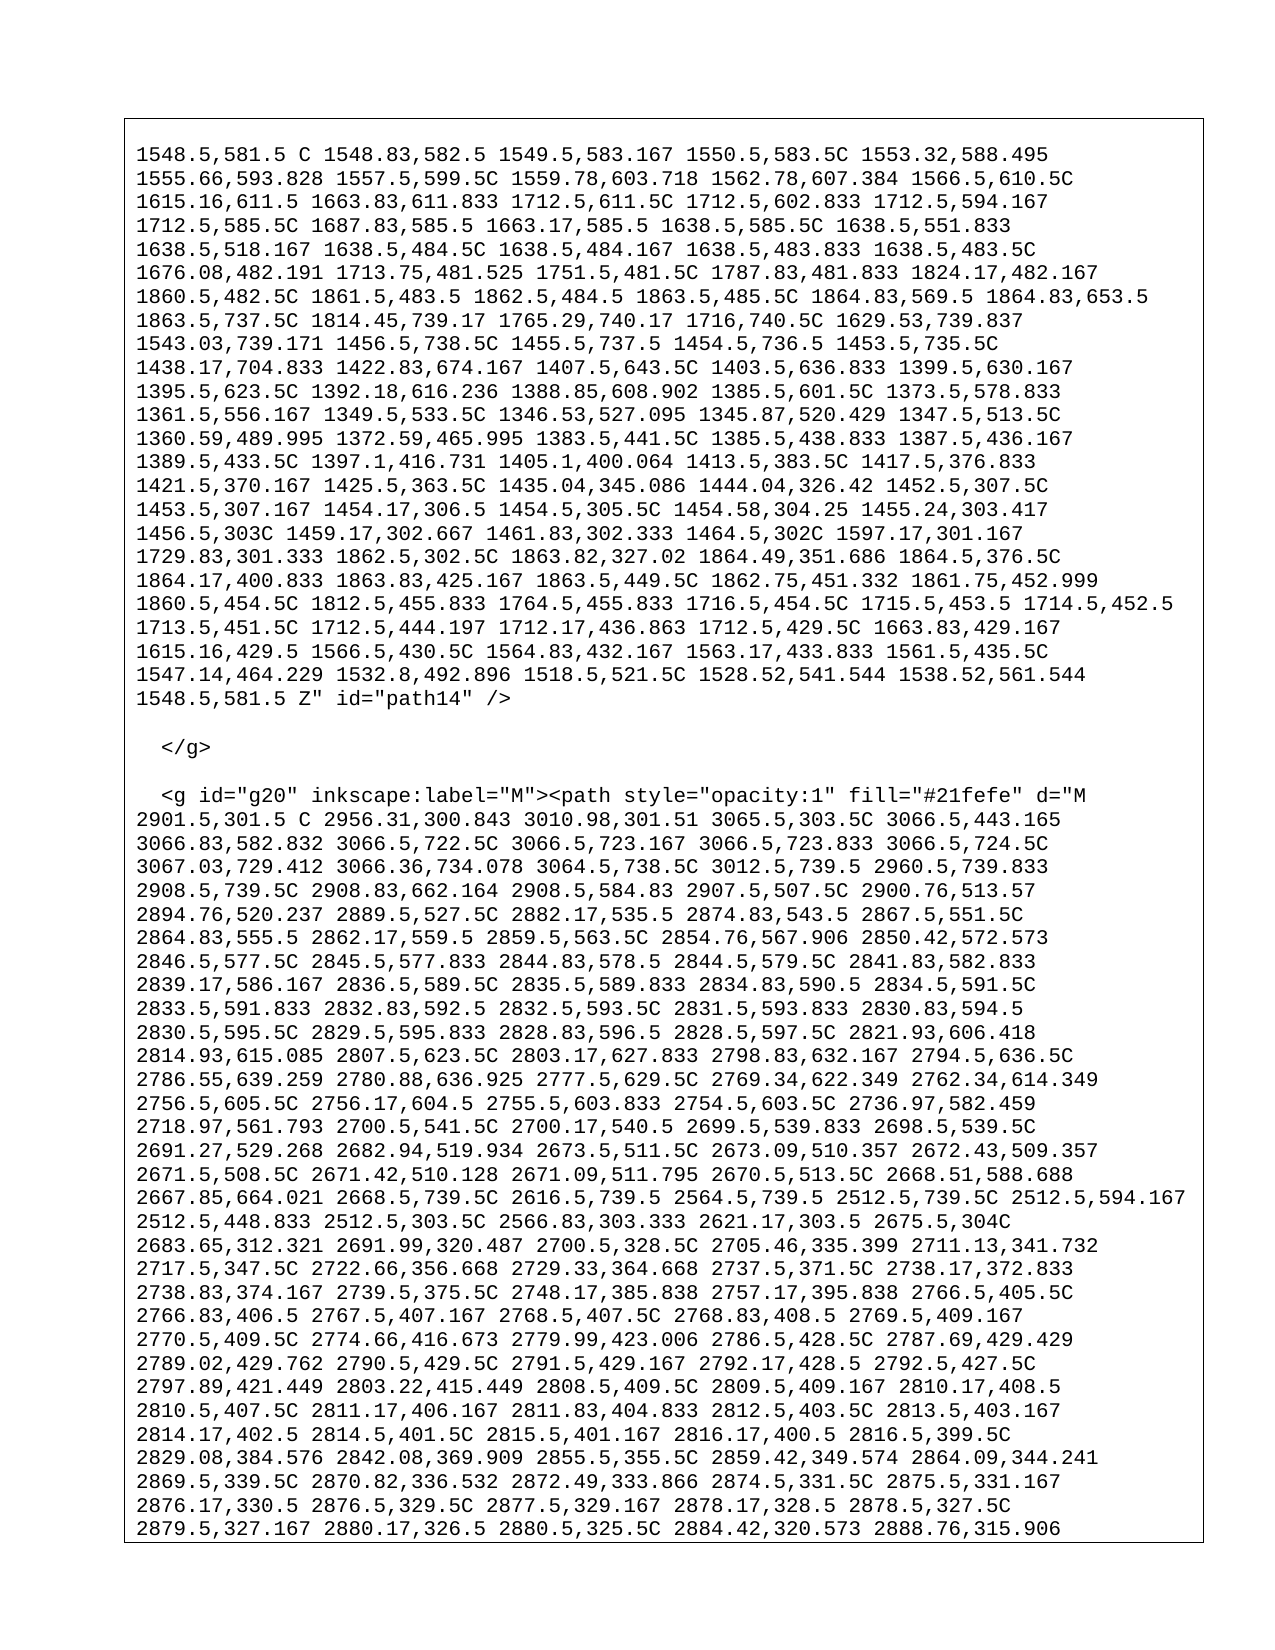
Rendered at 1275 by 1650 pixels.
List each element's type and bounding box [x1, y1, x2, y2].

table_header [125, 119, 1203, 1542]
